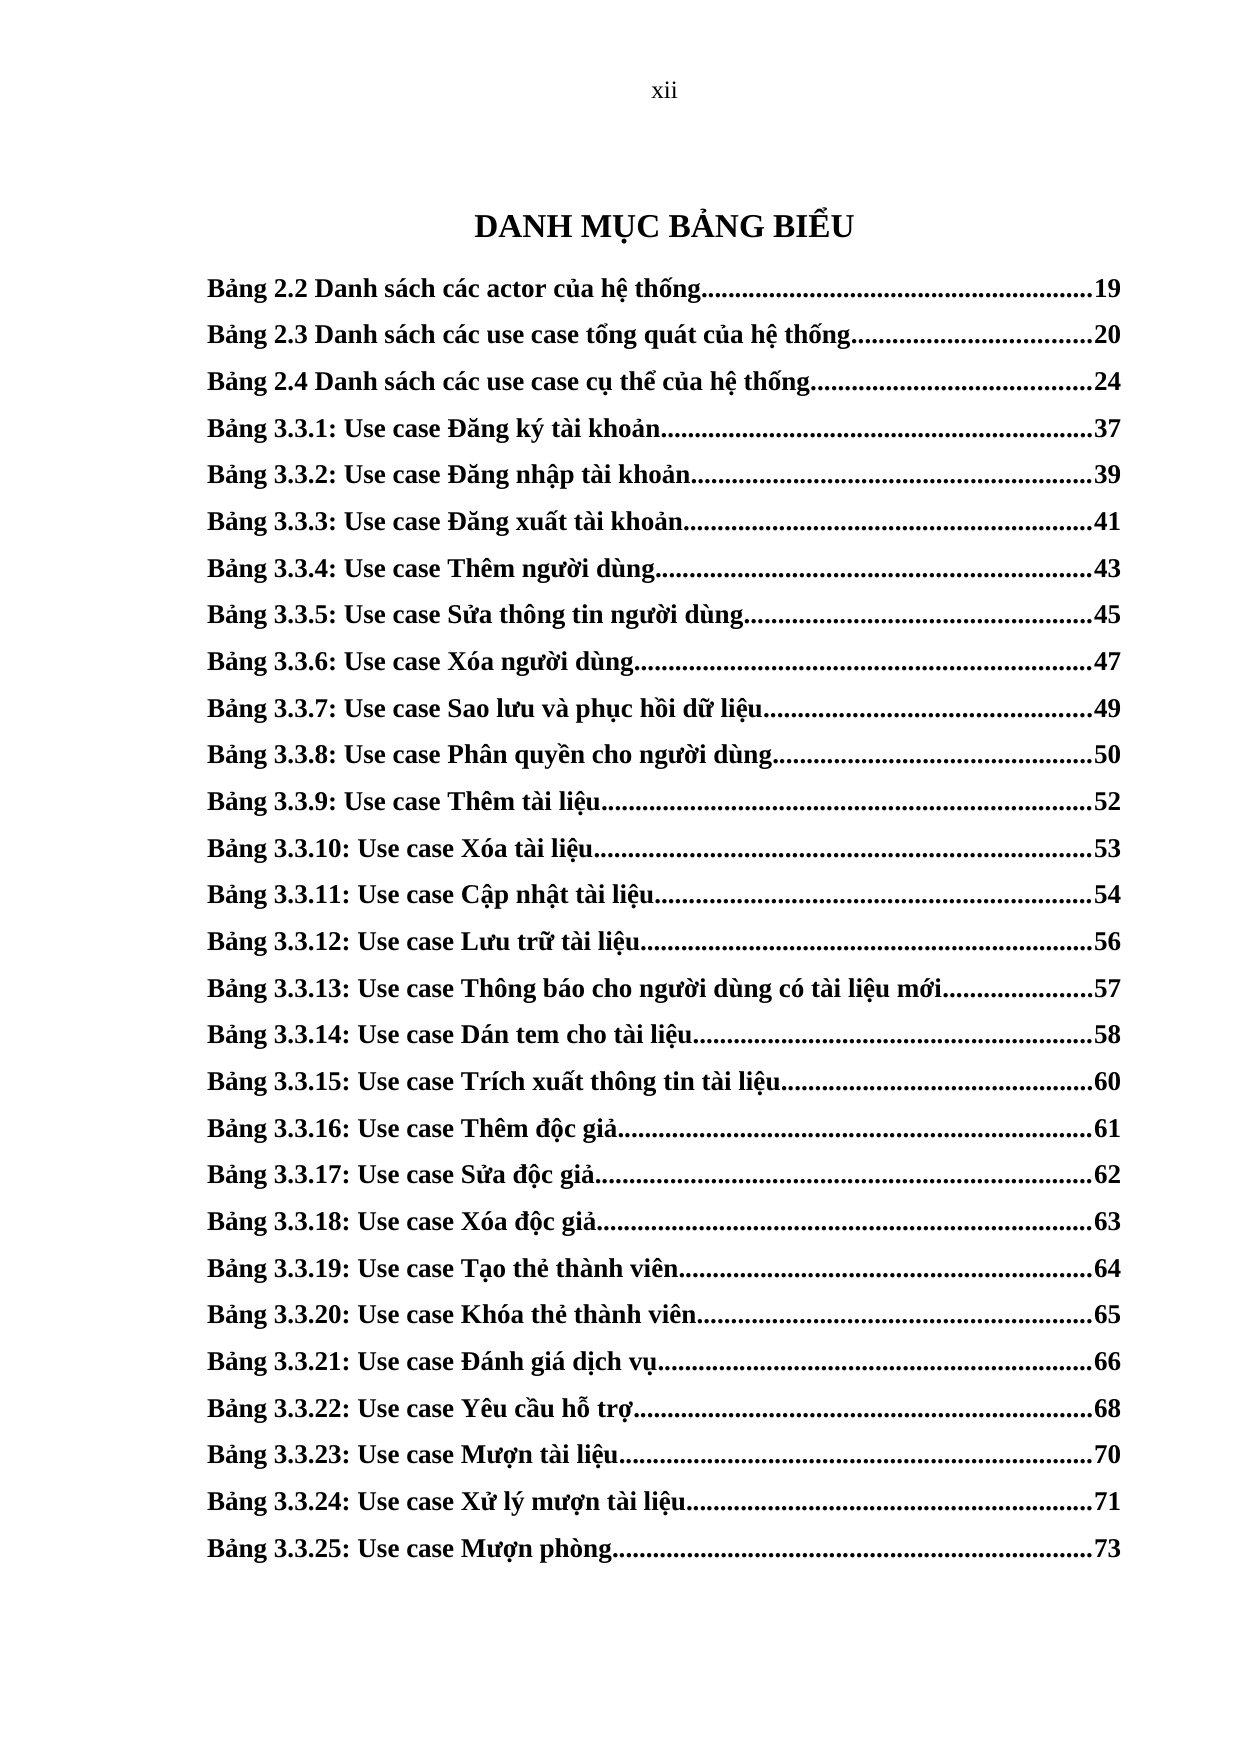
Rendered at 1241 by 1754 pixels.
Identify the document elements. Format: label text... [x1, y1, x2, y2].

text Bảng 3.3.25: Use case Mượn phòng 73 [207, 1532, 1122, 1563]
text DANH MỤC BẢNG BIỂU [207, 207, 1122, 245]
text Bảng 3.3.6: Use case Xóa người dùng 47 [207, 645, 1122, 676]
text Bảng 3.3.7: Use case Sao lưu và phục hồi dữ liệu 49 [207, 692, 1122, 723]
text Bảng 3.3.1: Use case Đăng ký tài khoản 37 [207, 412, 1122, 443]
text Bảng 3.3.23: Use case Mượn tài liệu 70 [207, 1438, 1122, 1469]
text Bảng 3.3.21: Use case Đánh giá dịch vụ 66 [207, 1345, 1122, 1376]
text Bảng 3.3.14: Use case Dán tem cho tài liệu 58 [207, 1018, 1122, 1049]
text Bảng 3.3.20: Use case Khóa thẻ thành viên 65 [207, 1298, 1122, 1329]
text Bảng 3.3.17: Use case Sửa độc giả 62 [207, 1158, 1122, 1189]
text Bảng 3.3.22: Use case Yêu cầu hỗ trợ 68 [207, 1392, 1122, 1423]
text Bảng 2.2 Danh sách các actor của hệ thống 19 [207, 272, 1122, 303]
text Bảng 3.3.5: Use case Sửa thông tin người dùng 45 [207, 598, 1122, 629]
text Bảng 2.3 Danh sách các use case tổng quát của hệ thống 20 [207, 318, 1122, 349]
text Bảng 3.3.8: Use case Phân quyền cho người dùng 50 [207, 738, 1122, 769]
text Bảng 3.3.16: Use case Thêm độc giả 61 [207, 1112, 1122, 1143]
text Bảng 2.4 Danh sách các use case cụ thể của hệ thống 24 [207, 365, 1122, 396]
text Bảng 3.3.9: Use case Thêm tài liệu 52 [207, 785, 1122, 816]
text Bảng 3.3.24: Use case Xử lý mượn tài liệu 71 [207, 1485, 1122, 1516]
text Bảng 3.3.13: Use case Thông báo cho người dùng có tài liệu mới 57 [207, 972, 1122, 1003]
text Bảng 3.3.15: Use case Trích xuất thông tin tài liệu 60 [207, 1065, 1122, 1096]
text Bảng 3.3.10: Use case Xóa tài liệu 53 [207, 832, 1122, 863]
text Bảng 3.3.4: Use case Thêm người dùng 43 [207, 552, 1122, 583]
text Bảng 3.3.3: Use case Đăng xuất tài khoản 41 [207, 505, 1122, 536]
text Bảng 3.3.19: Use case Tạo thẻ thành viên 64 [207, 1252, 1122, 1283]
text Bảng 3.3.2: Use case Đăng nhập tài khoản 39 [207, 458, 1122, 489]
text Bảng 3.3.11: Use case Cập nhật tài liệu 54 [207, 878, 1122, 909]
text Bảng 3.3.18: Use case Xóa độc giả 63 [207, 1205, 1122, 1236]
text Bảng 3.3.12: Use case Lưu trữ tài liệu 56 [207, 925, 1122, 956]
